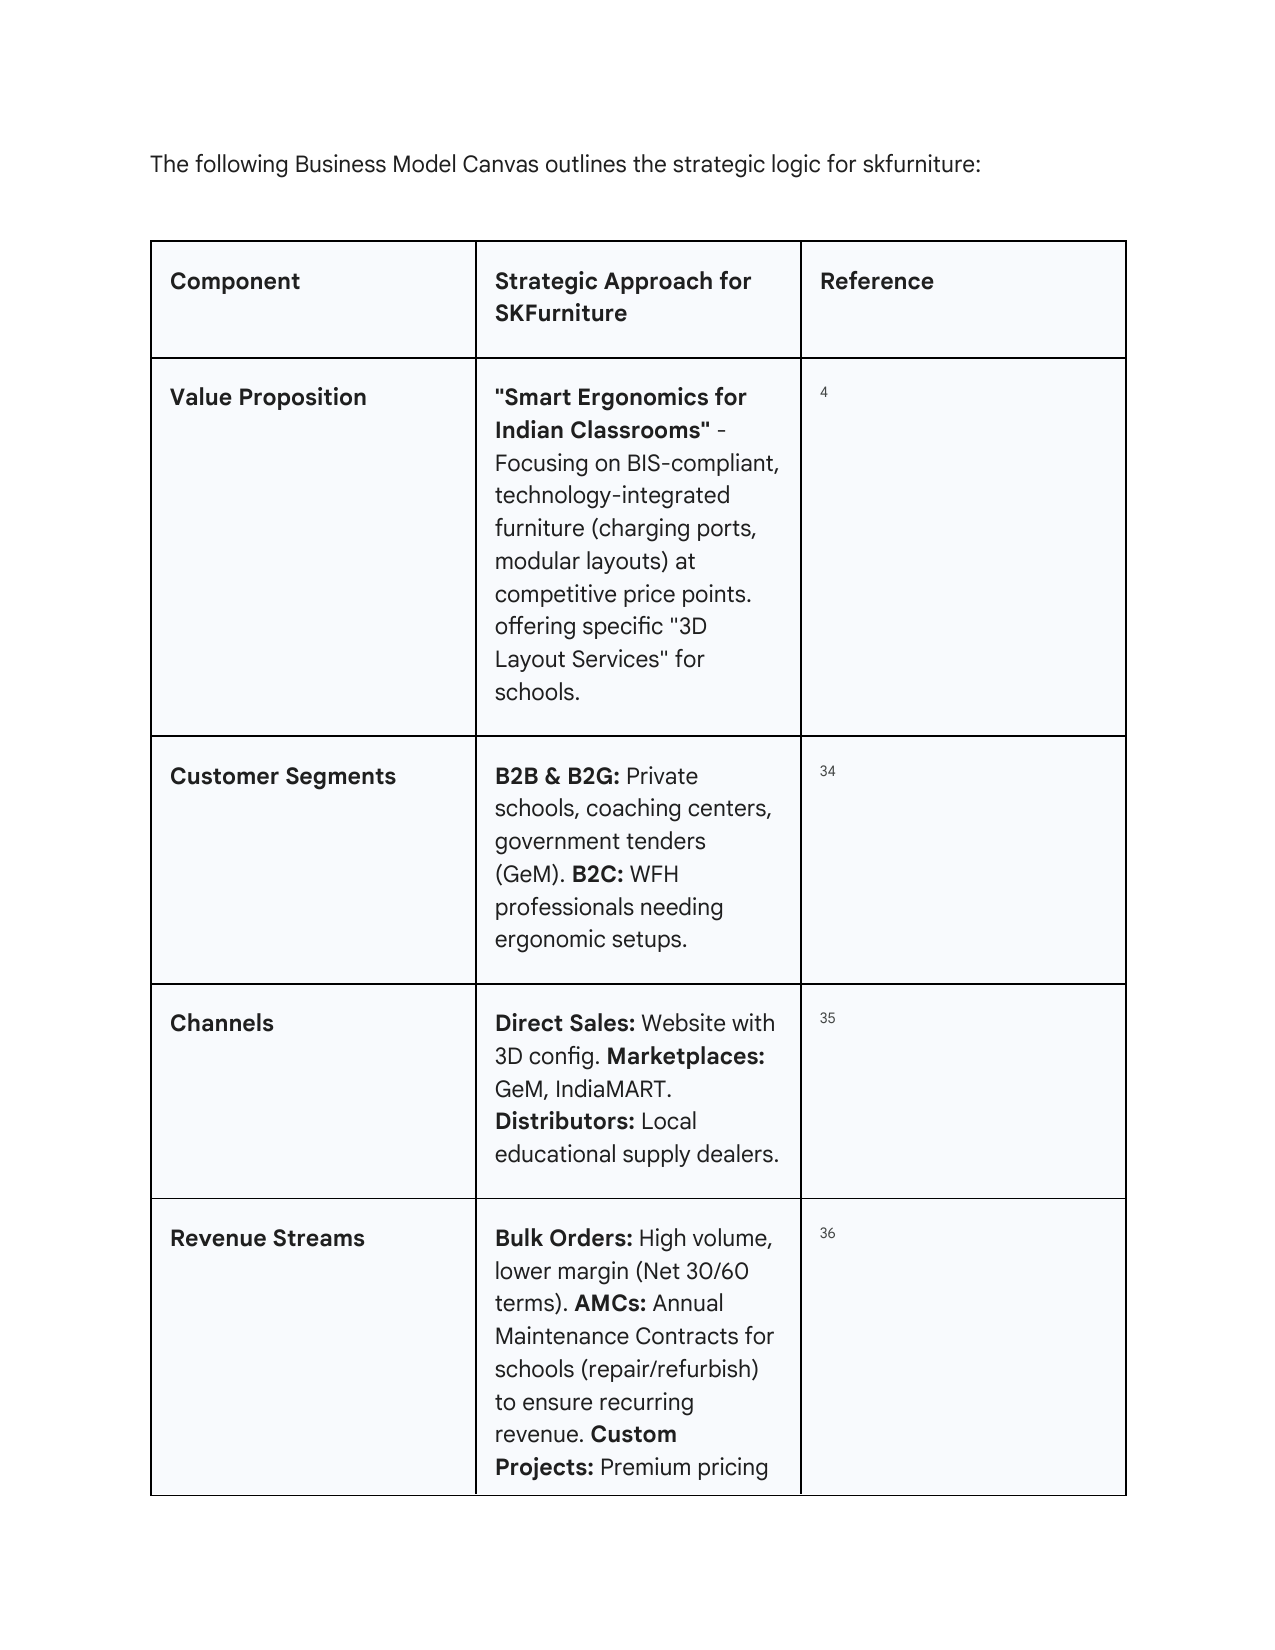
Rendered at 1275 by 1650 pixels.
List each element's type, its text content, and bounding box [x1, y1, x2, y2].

table_cell Direct Sales: Website with 3D config. Marketplaces: GeM, IndiaMART. Distributors: Local educational supply dealers. [477, 985, 800, 1198]
table_cell "Smart Ergonomics for Indian Classrooms" - Focusing on BIS-compliant, technology-integrated furniture (charging ports, modular layouts) at competitive price points. offering specific "3D Layout Services" for schools. [477, 359, 800, 735]
table_header Strategic Approach for SKFurniture [477, 242, 800, 357]
table_cell Channels [152, 985, 475, 1198]
text The following Business Model Canvas outlines the strategic logic for skfurniture: [150, 150, 1125, 179]
table_cell Revenue Streams [152, 1199, 475, 1494]
table_cell Value Proposition [152, 359, 475, 735]
table_cell B2B & B2G: Private schools, coaching centers, government tenders (GeM). B2C: WFH professionals needing ergonomic setups. [477, 737, 800, 983]
table_cell 35 [802, 985, 1125, 1198]
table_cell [477, 1199, 800, 1494]
table_cell 36 [802, 1199, 1125, 1494]
table_cell 34 [802, 737, 1125, 983]
table_cell 4 [802, 359, 1125, 735]
table_header Component [152, 242, 475, 357]
table_cell Customer Segments [152, 737, 475, 983]
table_header Reference [802, 242, 1125, 357]
